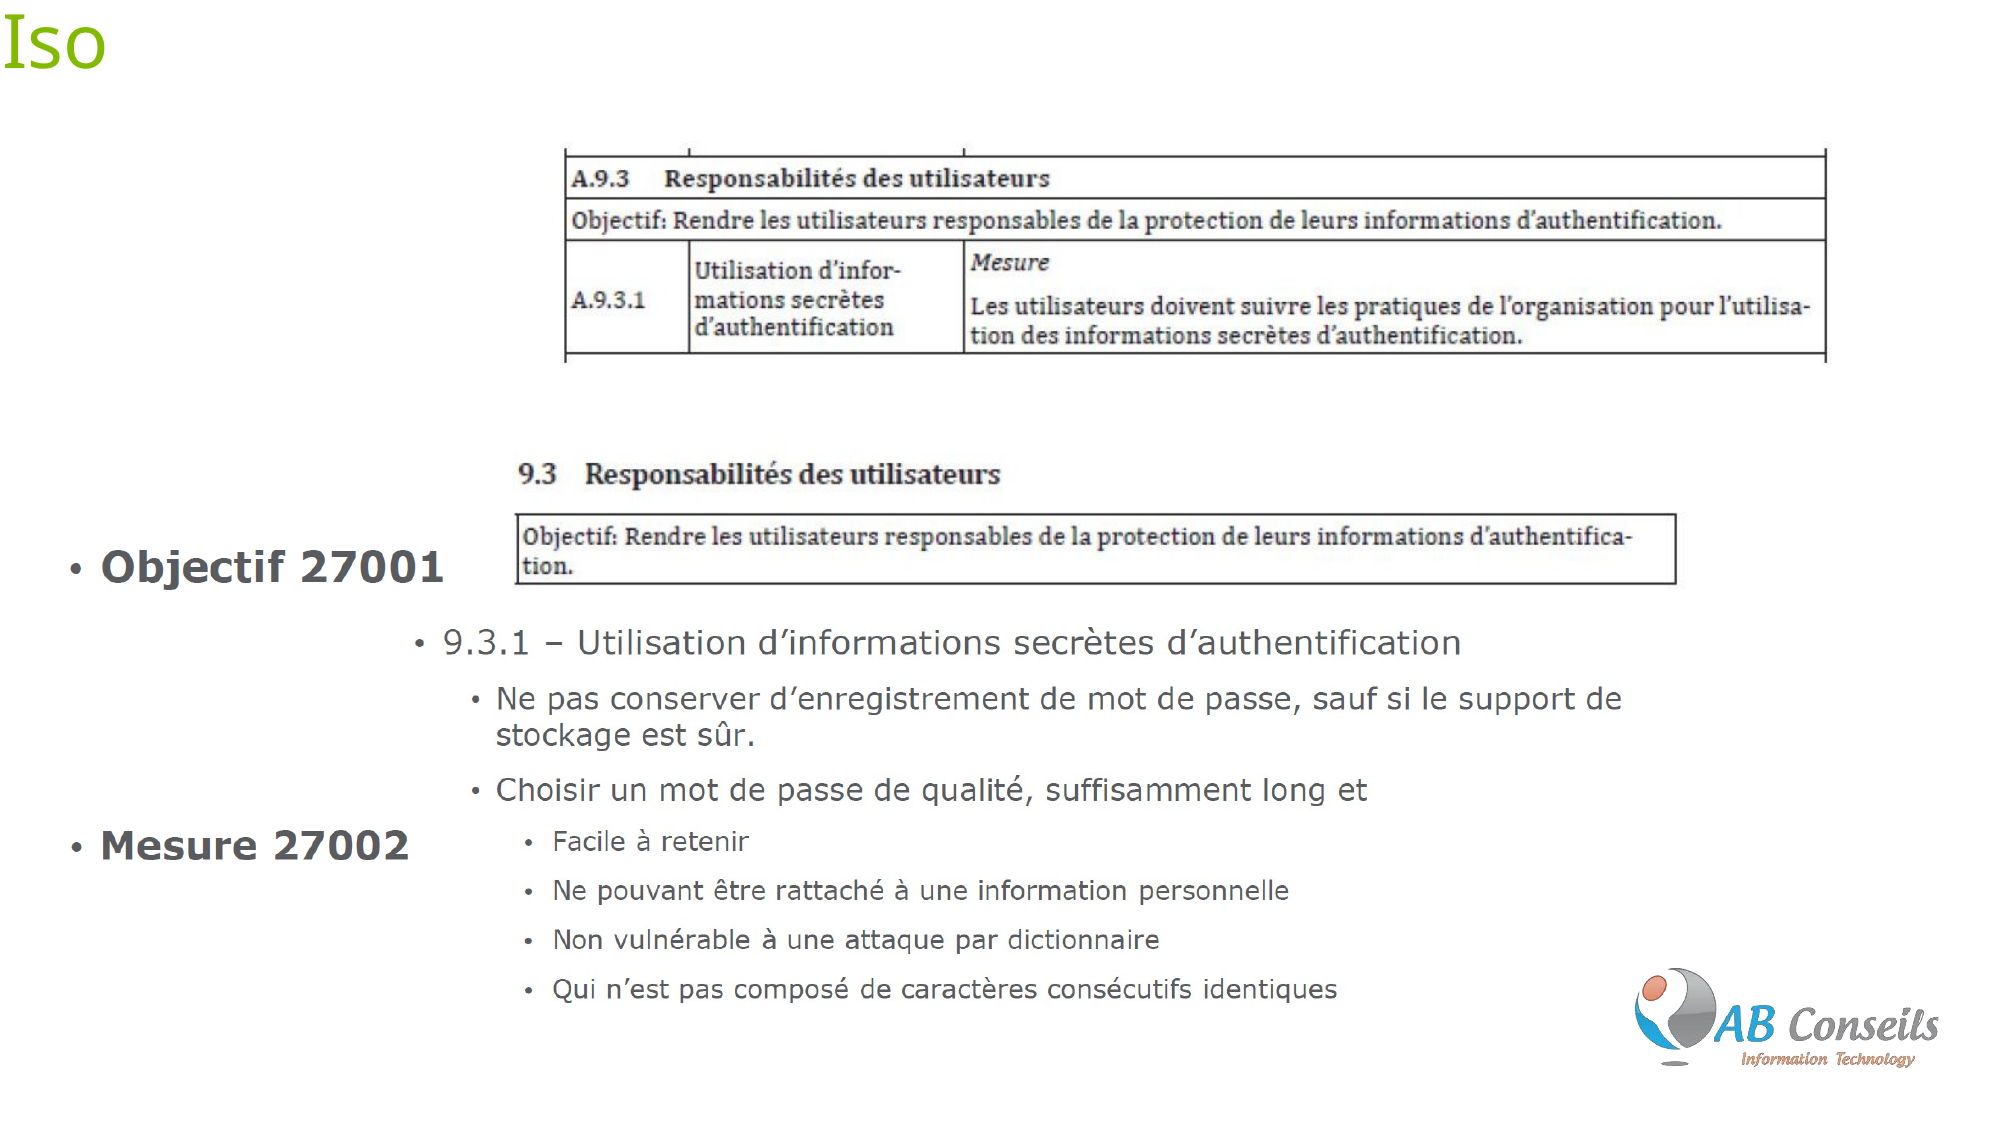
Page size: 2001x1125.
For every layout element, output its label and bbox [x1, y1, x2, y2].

picture [1635, 968, 1939, 1068]
picture [70, 830, 408, 860]
picture [513, 141, 1832, 590]
picture [414, 627, 1621, 1003]
picture [69, 550, 443, 590]
